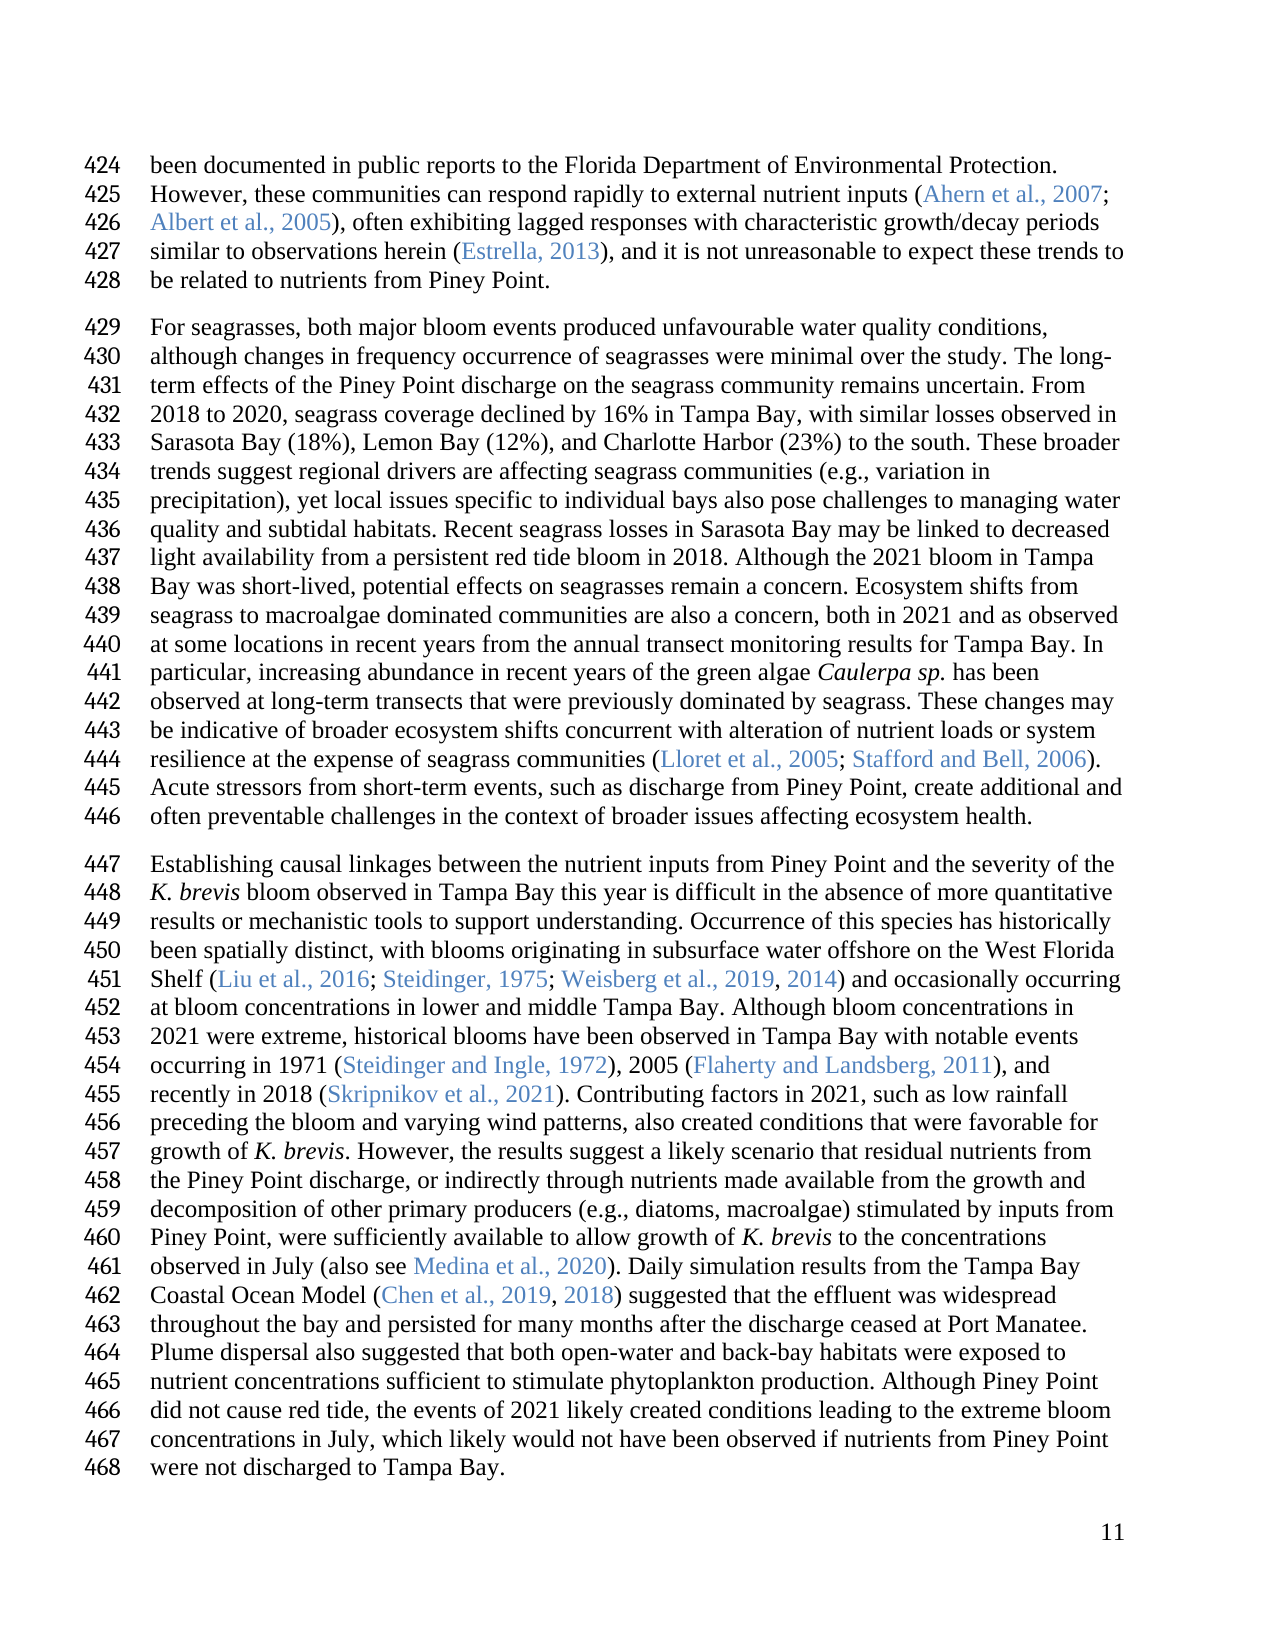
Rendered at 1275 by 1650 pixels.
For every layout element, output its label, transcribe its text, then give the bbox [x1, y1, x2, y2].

text Establishing causal linkages between the nutrient inputs from Piney Point and the severity of the K. brevis bloom observed in Tampa Bay this year is difficult in the absence of more quantitative results or mechanistic tools to support understanding. Occurrence of this species has historically been spatially distinct, with blooms originating in subsurface water offshore on the West Florida Shelf (Liu et al., 2016; Steidinger, 1975; Weisberg et al., 2019, 2014) and occasionally occurring at bloom concentrations in lower and middle Tampa Bay. Although bloom concentrations in 2021 were extreme, historical blooms have been observed in Tampa Bay with notable events occurring in 1971 (Steidinger and Ingle, 1972), 2005 (Flaherty and Landsberg, 2011), and recently in 2018 (Skripnikov et al., 2021). Contributing factors in 2021, such as low rainfall preceding the bloom and varying wind patterns, also created conditions that were favorable for growth of K. brevis. However, the results suggest a likely scenario that residual nutrients from the Piney Point discharge, or indirectly through nutrients made available from the growth and decomposition of other primary producers (e.g., diatoms, macroalgae) stimulated by inputs from Piney Point, were sufficiently available to allow growth of K. brevis to the concentrations observed in July (also see Medina et al., 2020). Daily simulation results from the Tampa Bay Coastal Ocean Model (Chen et al., 2019, 2018) suggested that the effluent was widespread throughout the bay and persisted for many months after the discharge ceased at Port Manatee. Plume dispersal also suggested that both open-water and back-bay habitats were exposed to nutrient concentrations sufficient to stimulate phytoplankton production. Although Piney Point did not cause red tide, the events of 2021 likely created conditions leading to the extreme bloom concentrations in July, which likely would not have been observed if nutrients from Piney Point were not discharged to Tampa Bay. [150, 849, 1125, 1481]
text For seagrasses, both major bloom events produced unfavourable water quality conditions, although changes in frequency occurrence of seagrasses were minimal over the study. The long-term effects of the Piney Point discharge on the seagrass community remains uncertain. From 2018 to 2020, seagrass coverage declined by 16% in Tampa Bay, with similar losses observed in Sarasota Bay (18%), Lemon Bay (12%), and Charlotte Harbor (23%) to the south. These broader trends suggest regional drivers are affecting seagrass communities (e.g., variation in precipitation), yet local issues specific to individual bays also pose challenges to managing water quality and subtidal habitats. Recent seagrass losses in Sarasota Bay may be linked to decreased light availability from a persistent red tide bloom in 2018. Although the 2021 bloom in Tampa Bay was short-lived, potential effects on seagrasses remain a concern. Ecosystem shifts from seagrass to macroalgae dominated communities are also a concern, both in 2021 and as observed at some locations in recent years from the annual transect monitoring results for Tampa Bay. In particular, increasing abundance in recent years of the green algae Caulerpa sp. has been observed at long-term transects that were previously dominated by seagrass. These changes may be indicative of broader ecosystem shifts concurrent with alteration of nutrient loads or system resilience at the expense of seagrass communities (Lloret et al., 2005; Stafford and Bell, 2006). Acute stressors from short-term events, such as discharge from Piney Point, create additional and often preventable challenges in the context of broader issues affecting ecosystem health. [150, 312, 1125, 830]
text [150, 150, 1125, 294]
